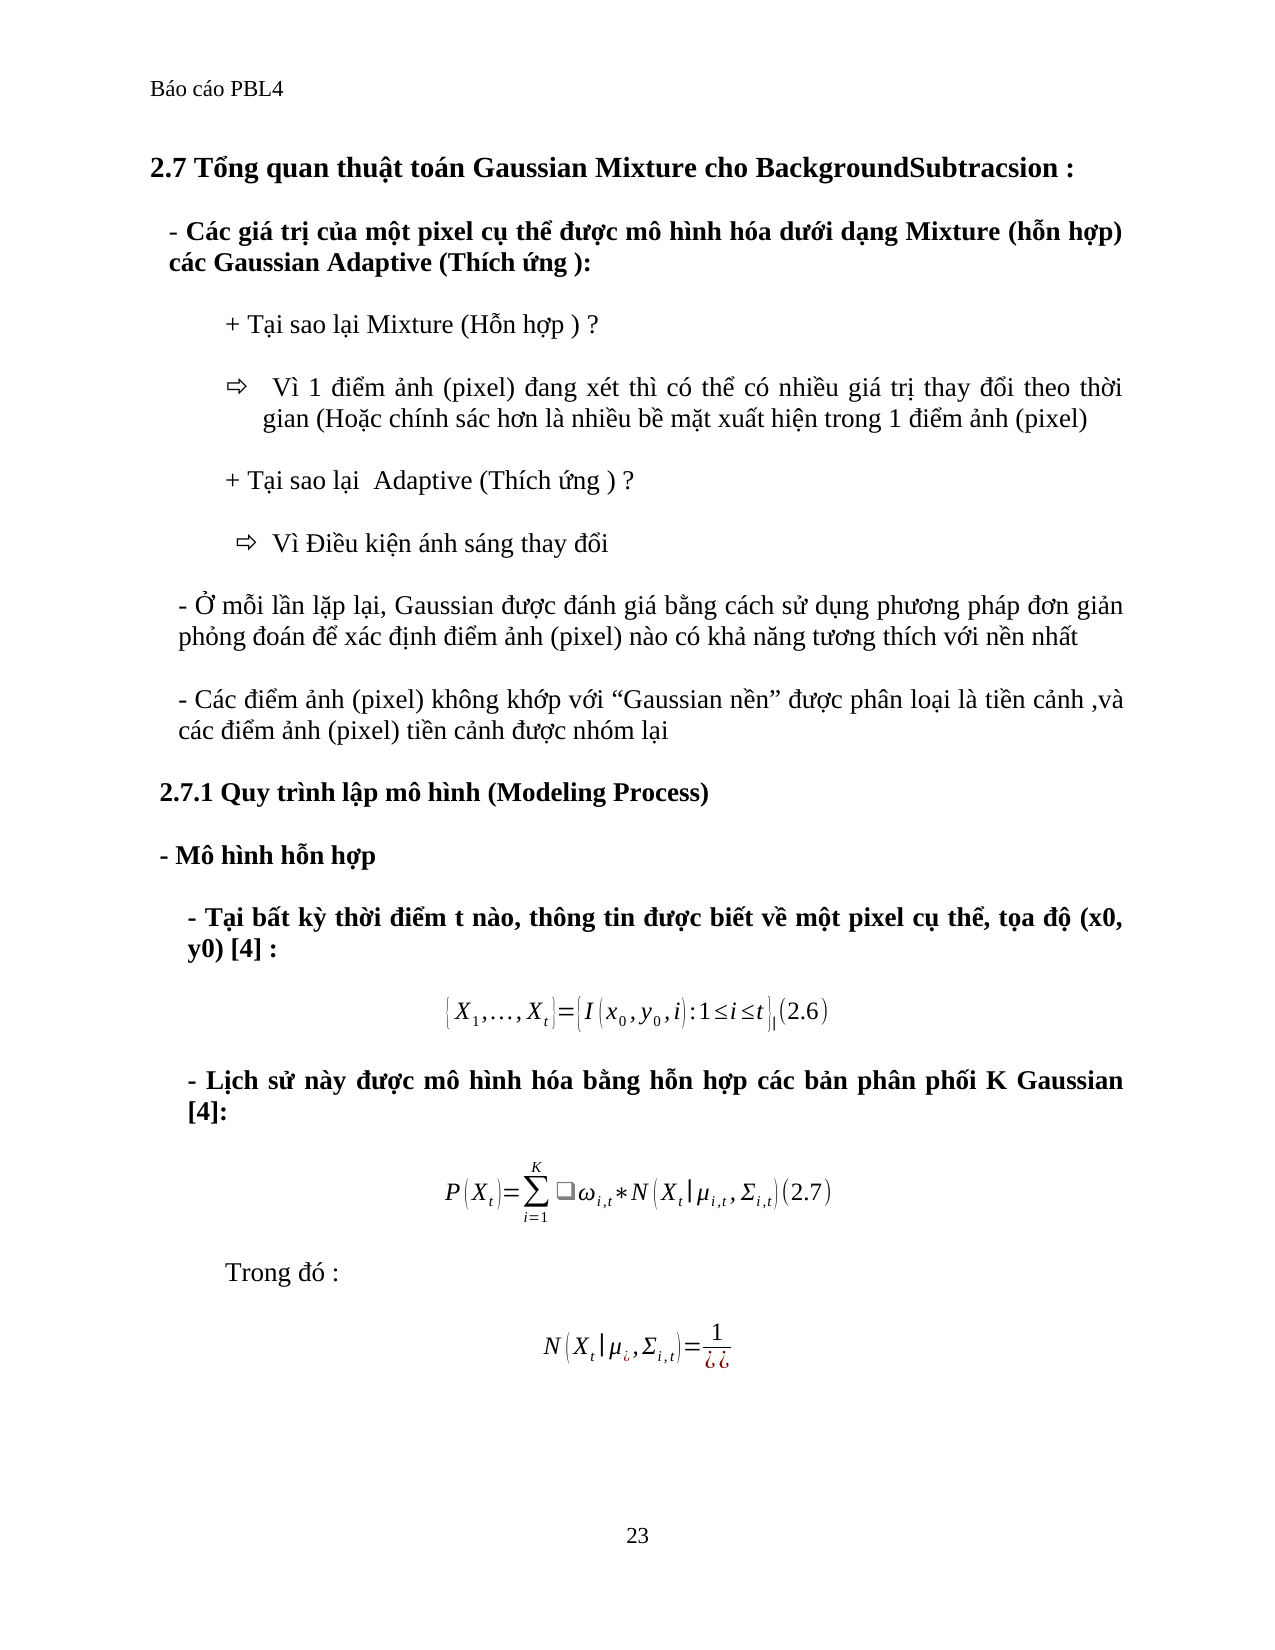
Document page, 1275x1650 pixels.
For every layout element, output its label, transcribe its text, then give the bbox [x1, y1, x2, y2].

text 2.7.1 Quy trình lập mô hình (Modeling Process) [150, 776, 1125, 807]
text - Mô hình hỗn hợp [150, 839, 1125, 870]
text 2.7 Tổng quan thuật toán Gaussian Mixture cho BackgroundSubtracsion : [595, 150, 1125, 183]
text - Tại bất kỳ thời điểm t nào, thông tin được biết về một pixel cụ thể, tọa độ (x0, y0) [4] : [187, 901, 1125, 963]
text - Lịch sử này được mô hình hóa bằng hỗn hợp các bản phân phối K Gaussian [4]: [187, 1064, 1125, 1127]
list Vì 1 điểm ảnh (pixel) đang xét thì có thể có nhiều giá trị thay đổi theo thời gian (Hoặc chính sác hơn là nhiều bề mặt xuất hiện trong 1 điểm ảnh (pixel) [225, 371, 1125, 433]
text - Các điểm ảnh (pixel) không khớp với “Gaussian nền” được phân loại là tiền cảnh ,và các điểm ảnh (pixel) tiền cảnh được nhóm lại [178, 683, 1125, 745]
text 2.7 Tổng quan thuật toán Gaussian Mixture cho BackgroundSubtracsion : [150, 150, 473, 183]
text - Các giá trị của một pixel cụ thể được mô hình hóa dưới dạng Mixture (hỗn hợp) các Gaussian Adaptive (Thích ứng ): [169, 215, 1125, 277]
text + Tại sao lại Adaptive (Thích ứng ) ? [150, 464, 1125, 496]
list Vì Điều kiện ánh sáng thay đổi [234, 527, 1125, 558]
text + Tại sao lại Mixture (Hỗn hợp ) ? [225, 308, 1125, 339]
text Trong đó : [150, 1256, 1125, 1287]
text - Ở mỗi lần lặp lại, Gaussian được đánh giá bằng cách sử dụng phương pháp đơn giản phỏng đoán để xác định điểm ảnh (pixel) nào có khả năng tương thích với nền nhất [178, 589, 1125, 652]
